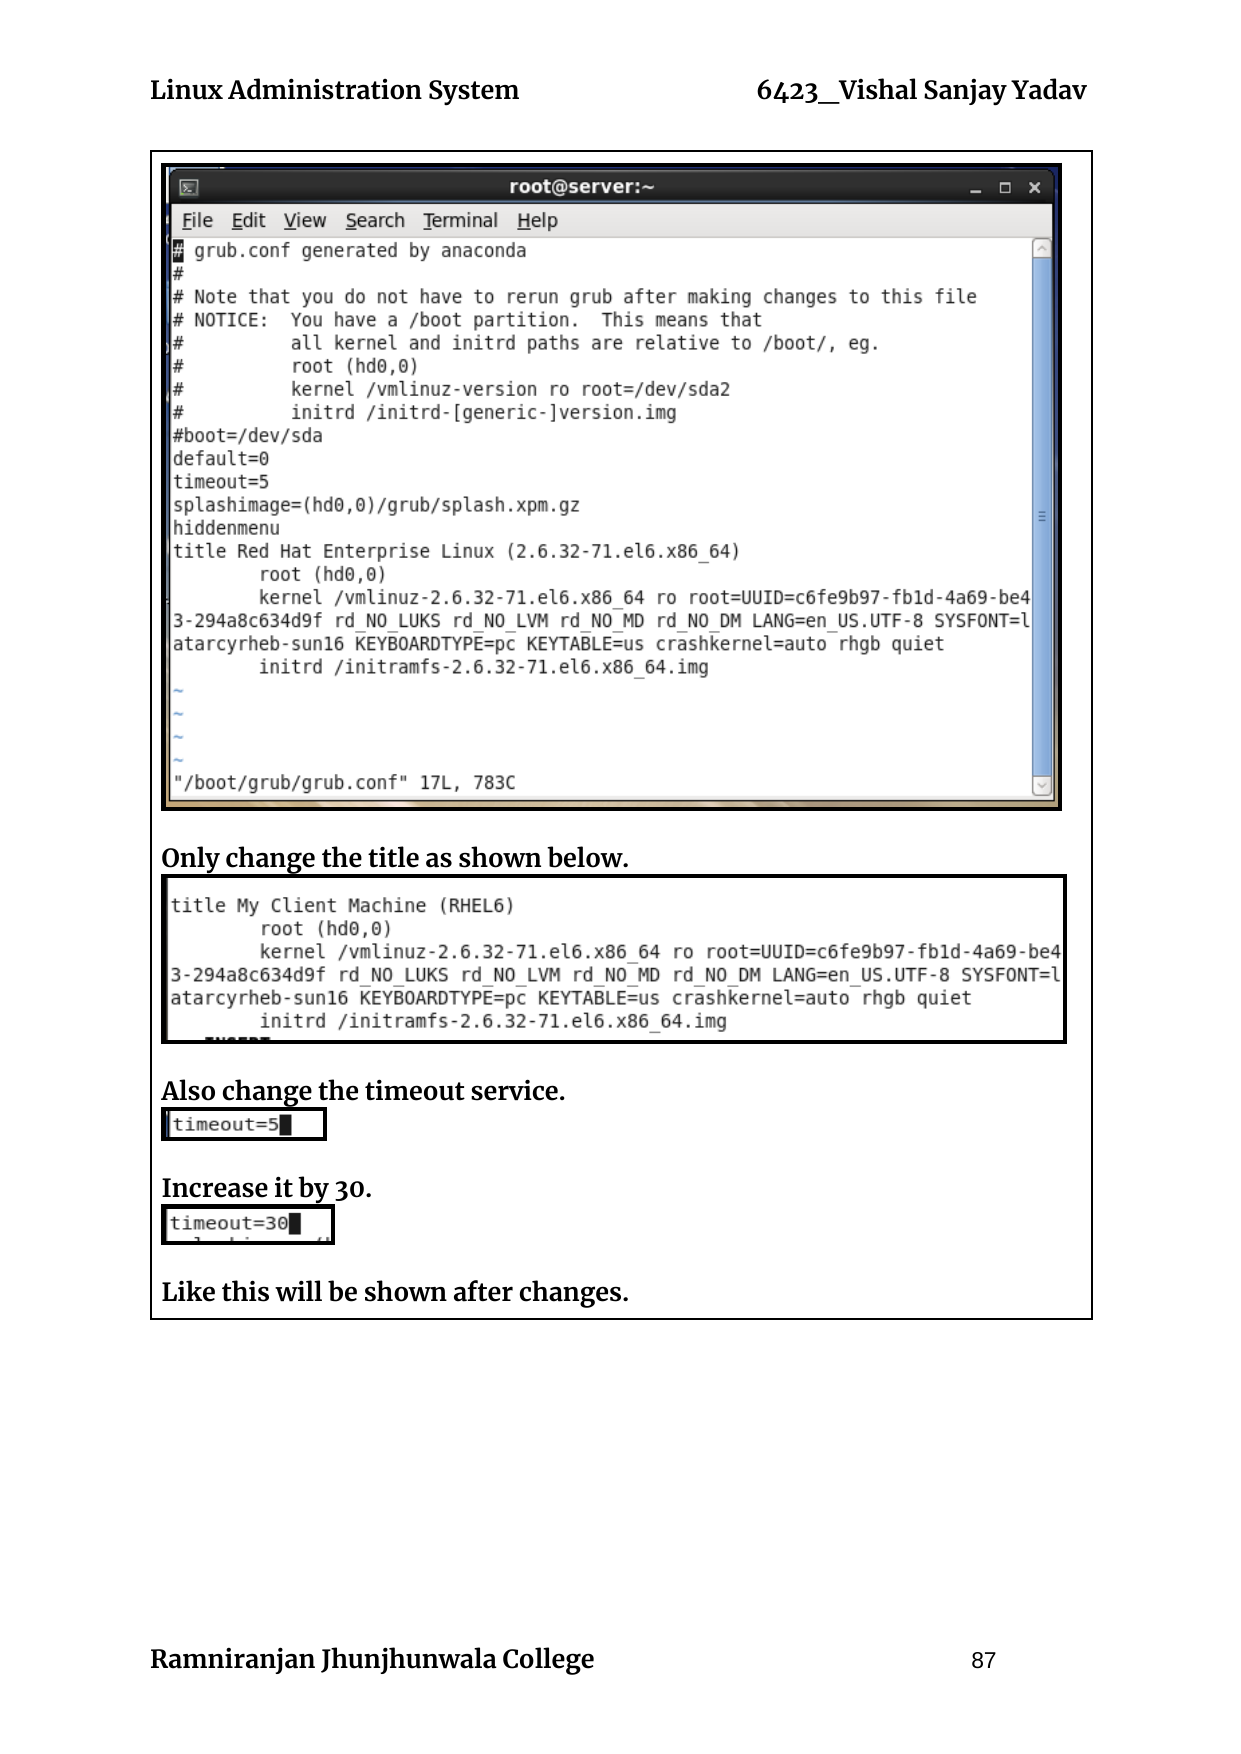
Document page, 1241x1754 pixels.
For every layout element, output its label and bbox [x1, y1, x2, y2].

picture [166, 1111, 323, 1137]
picture [166, 167, 1058, 807]
table_cell [152, 152, 1091, 1318]
picture [166, 878, 1063, 1040]
picture [166, 1209, 331, 1241]
